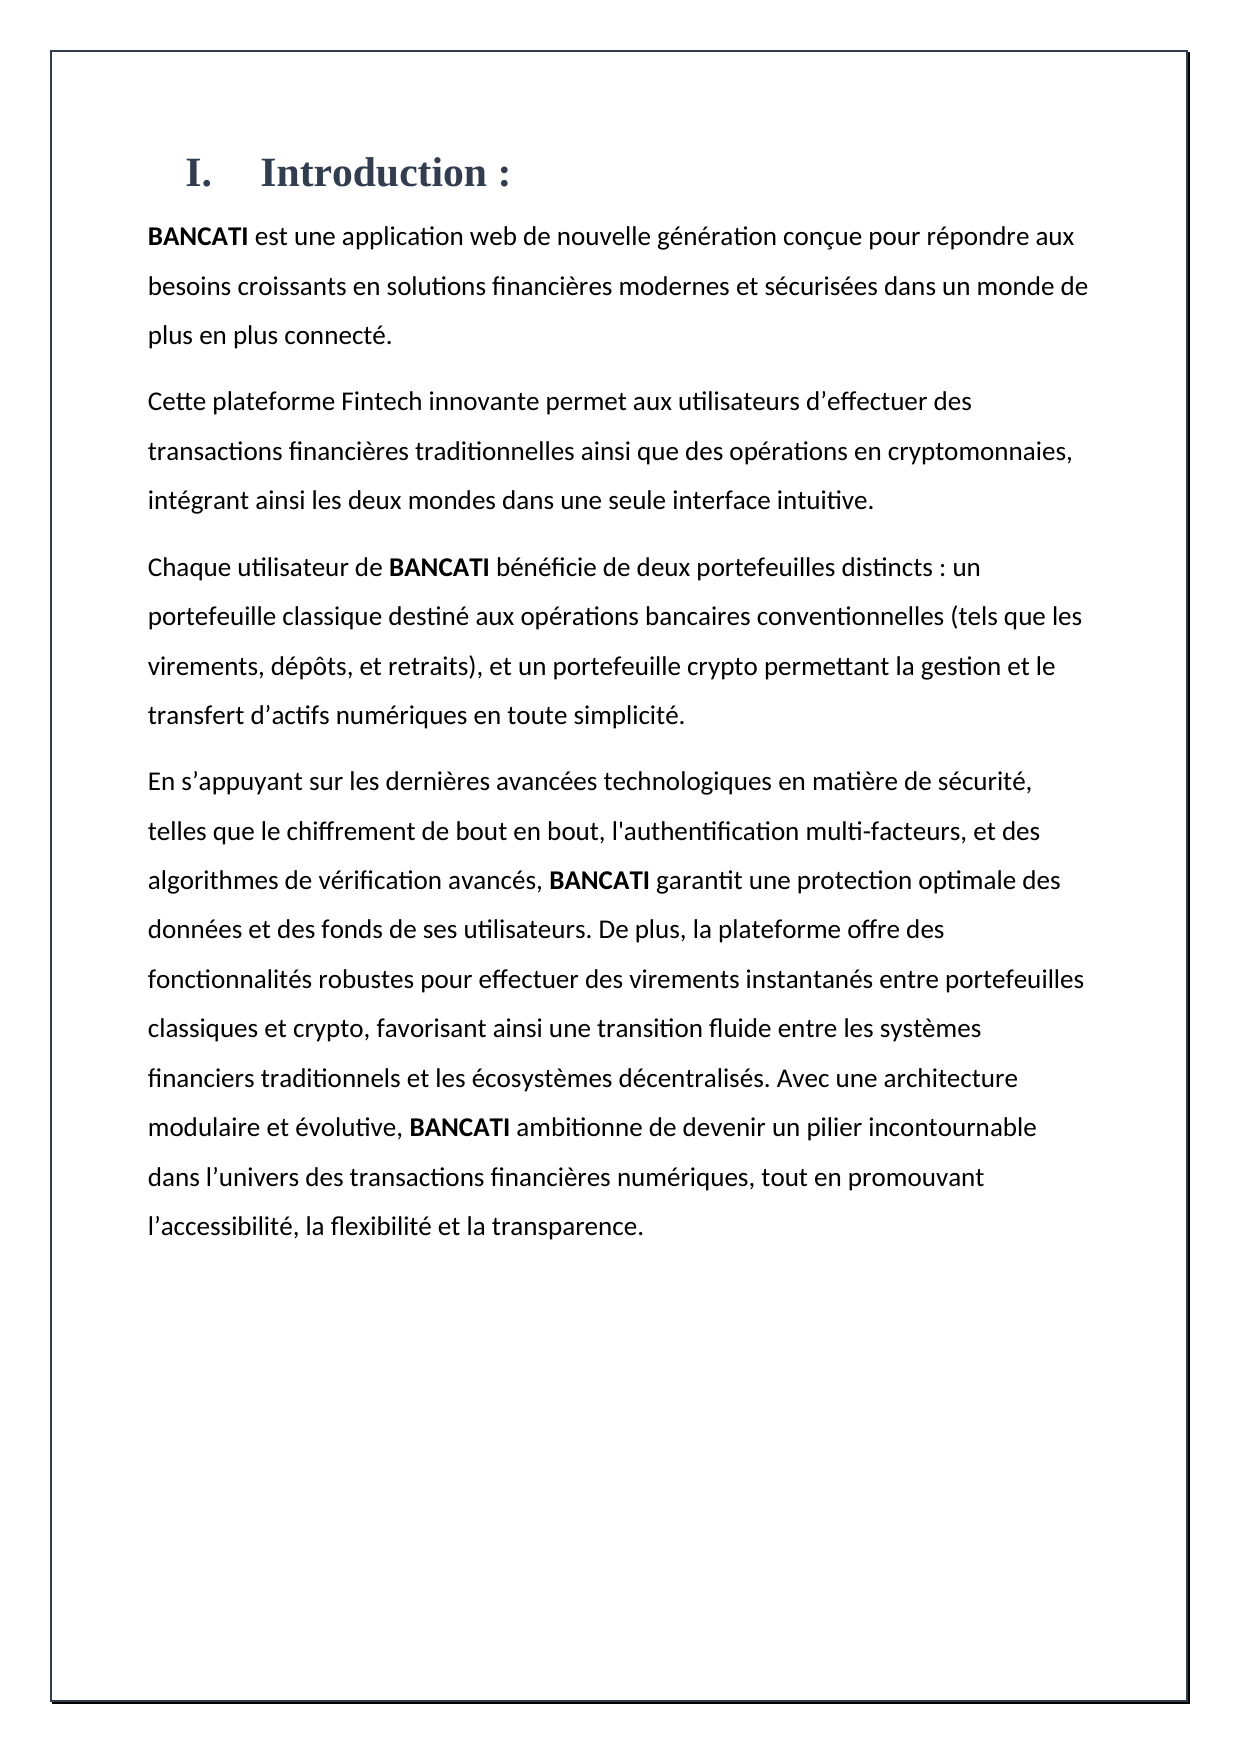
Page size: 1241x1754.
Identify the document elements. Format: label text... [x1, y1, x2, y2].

text En s’appuyant sur les dernières avancées technologiques en matière de sécurité, telles que le chiffrement de bout en bout, l'authentification multi-facteurs, et des algorithmes de vérification avancés, BANCATI garantit une protection optimale des données et des fonds de ses utilisateurs. De plus, la plateforme offre des fonctionnalités robustes pour effectuer des virements instantanés entre portefeuilles classiques et crypto, favorisant ainsi une transition fluide entre les systèmes financiers traditionnels et les écosystèmes décentralisés. Avec une architecture modulaire et évolutive, BANCATI ambitionne de devenir un pilier incontournable dans l’univers des transactions financières numériques, tout en promouvant l’accessibilité, la flexibilité et la transparence. [148, 764, 1091, 1243]
text Cette plateforme Fintech innovante permet aux utilisateurs d’effectuer des transactions financières traditionnelles ainsi que des opérations en cryptomonnaies, intégrant ainsi les deux mondes dans une seule interface intuitive. [148, 384, 1091, 517]
text Chaque utilisateur de BANCATI bénéficie de deux portefeuilles distincts : un portefeuille classique destiné aux opérations bancaires conventionnelles (tels que les virements, dépôts, et retraits), et un portefeuille crypto permettant la gestion et le transfert d’actifs numériques en toute simplicité. [148, 550, 1091, 731]
subtitle Introduction : [185, 148, 1091, 196]
text BANCATI est une application web de nouvelle génération conçue pour répondre aux besoins croissants en solutions financières modernes et sécurisées dans un monde de plus en plus connecté. [148, 219, 1091, 351]
